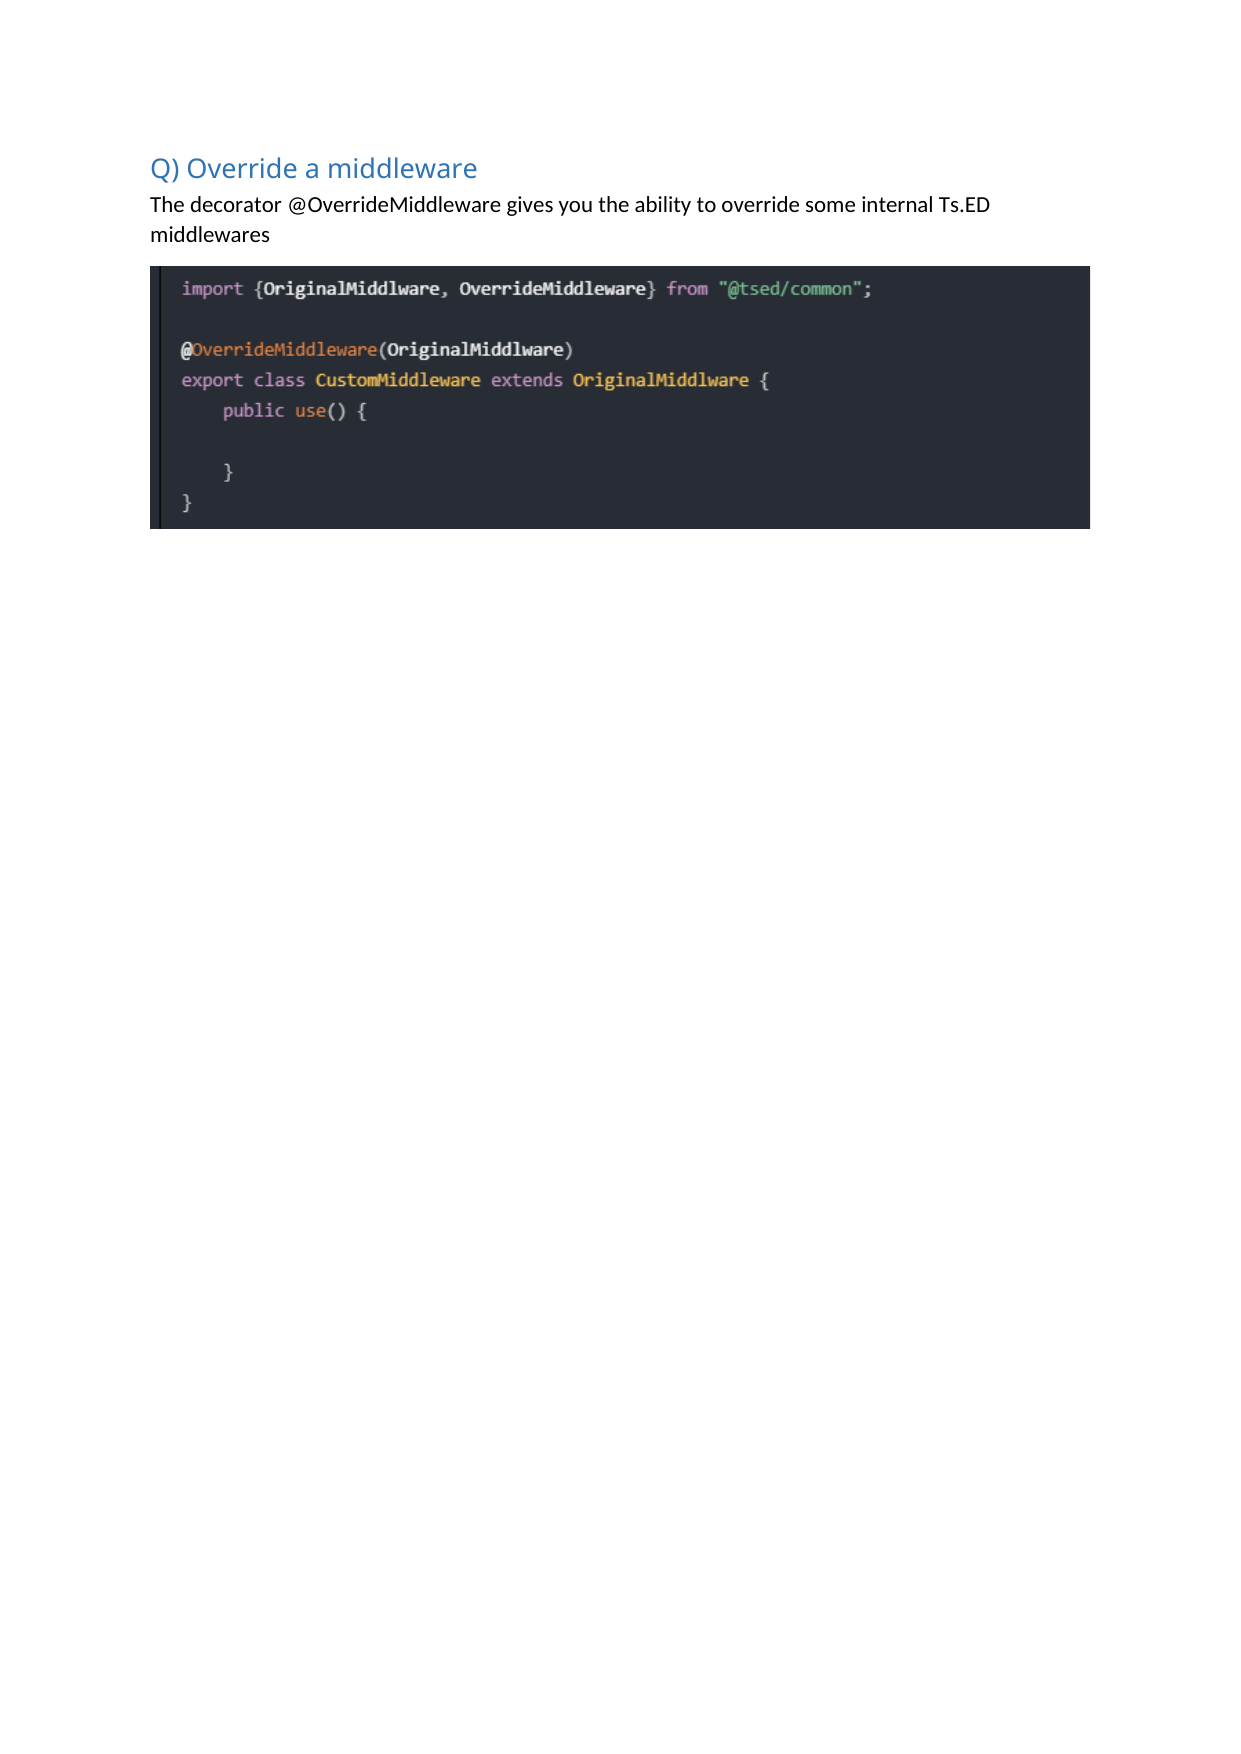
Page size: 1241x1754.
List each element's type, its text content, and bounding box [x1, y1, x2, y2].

text The decorator @OverrideMiddleware gives you the ability to override some internal Ts.ED middlewares [150, 190, 1090, 248]
picture [150, 266, 1091, 529]
subtitle Q) Override a middleware [150, 150, 1090, 187]
